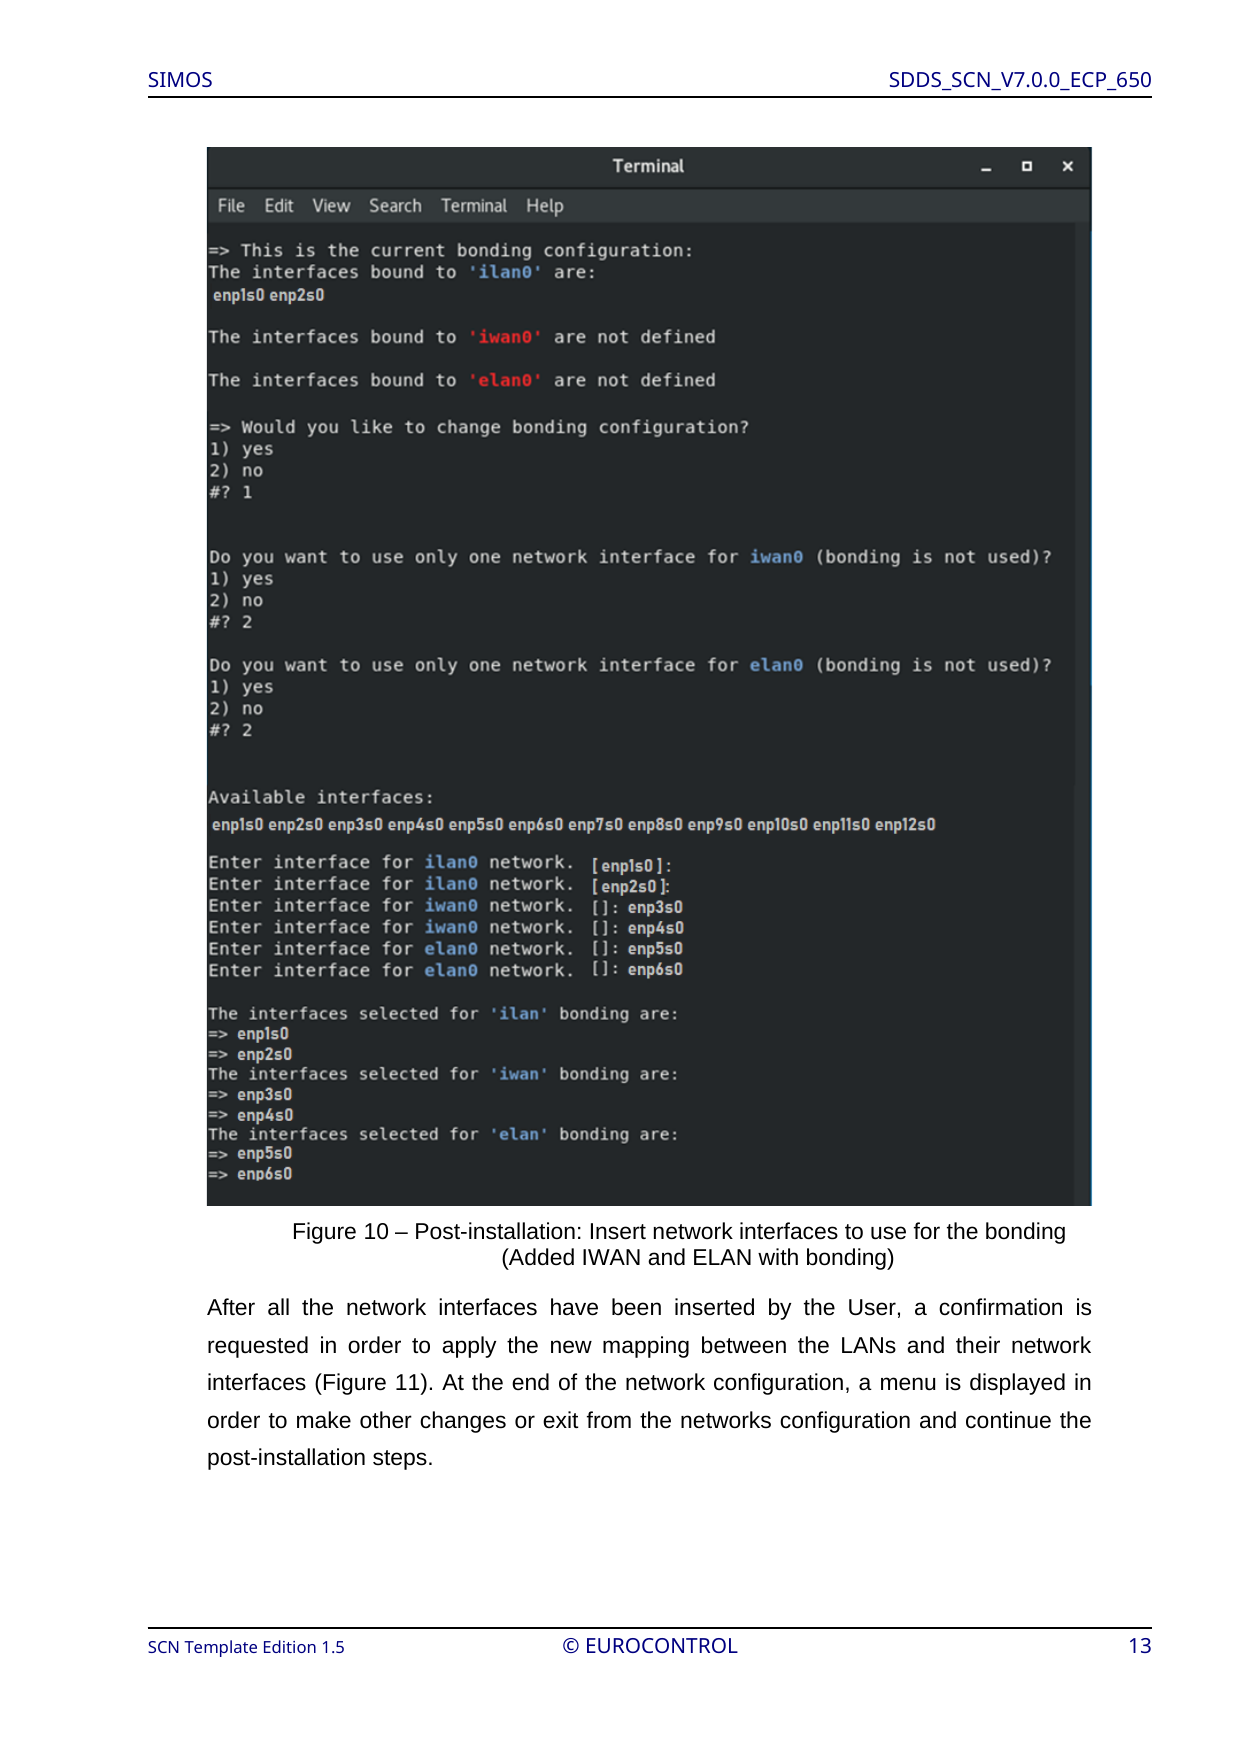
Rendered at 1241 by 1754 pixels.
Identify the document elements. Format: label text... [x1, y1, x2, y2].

picture [206, 147, 1093, 1206]
text Figure 10 – Post-installation: Insert network interfaces to use for the bonding (Added IWAN and ELAN with bonding) [266, 1218, 1092, 1271]
text After all the network interfaces have been inserted by the User, a confirmation is requested in order to apply the new mapping between the LANs and their network interfaces (Figure 11). At the end of the network configuration, a menu is displayed in order to make other changes or exit from the networks configuration and continue the post-installation steps. [207, 1283, 1092, 1471]
